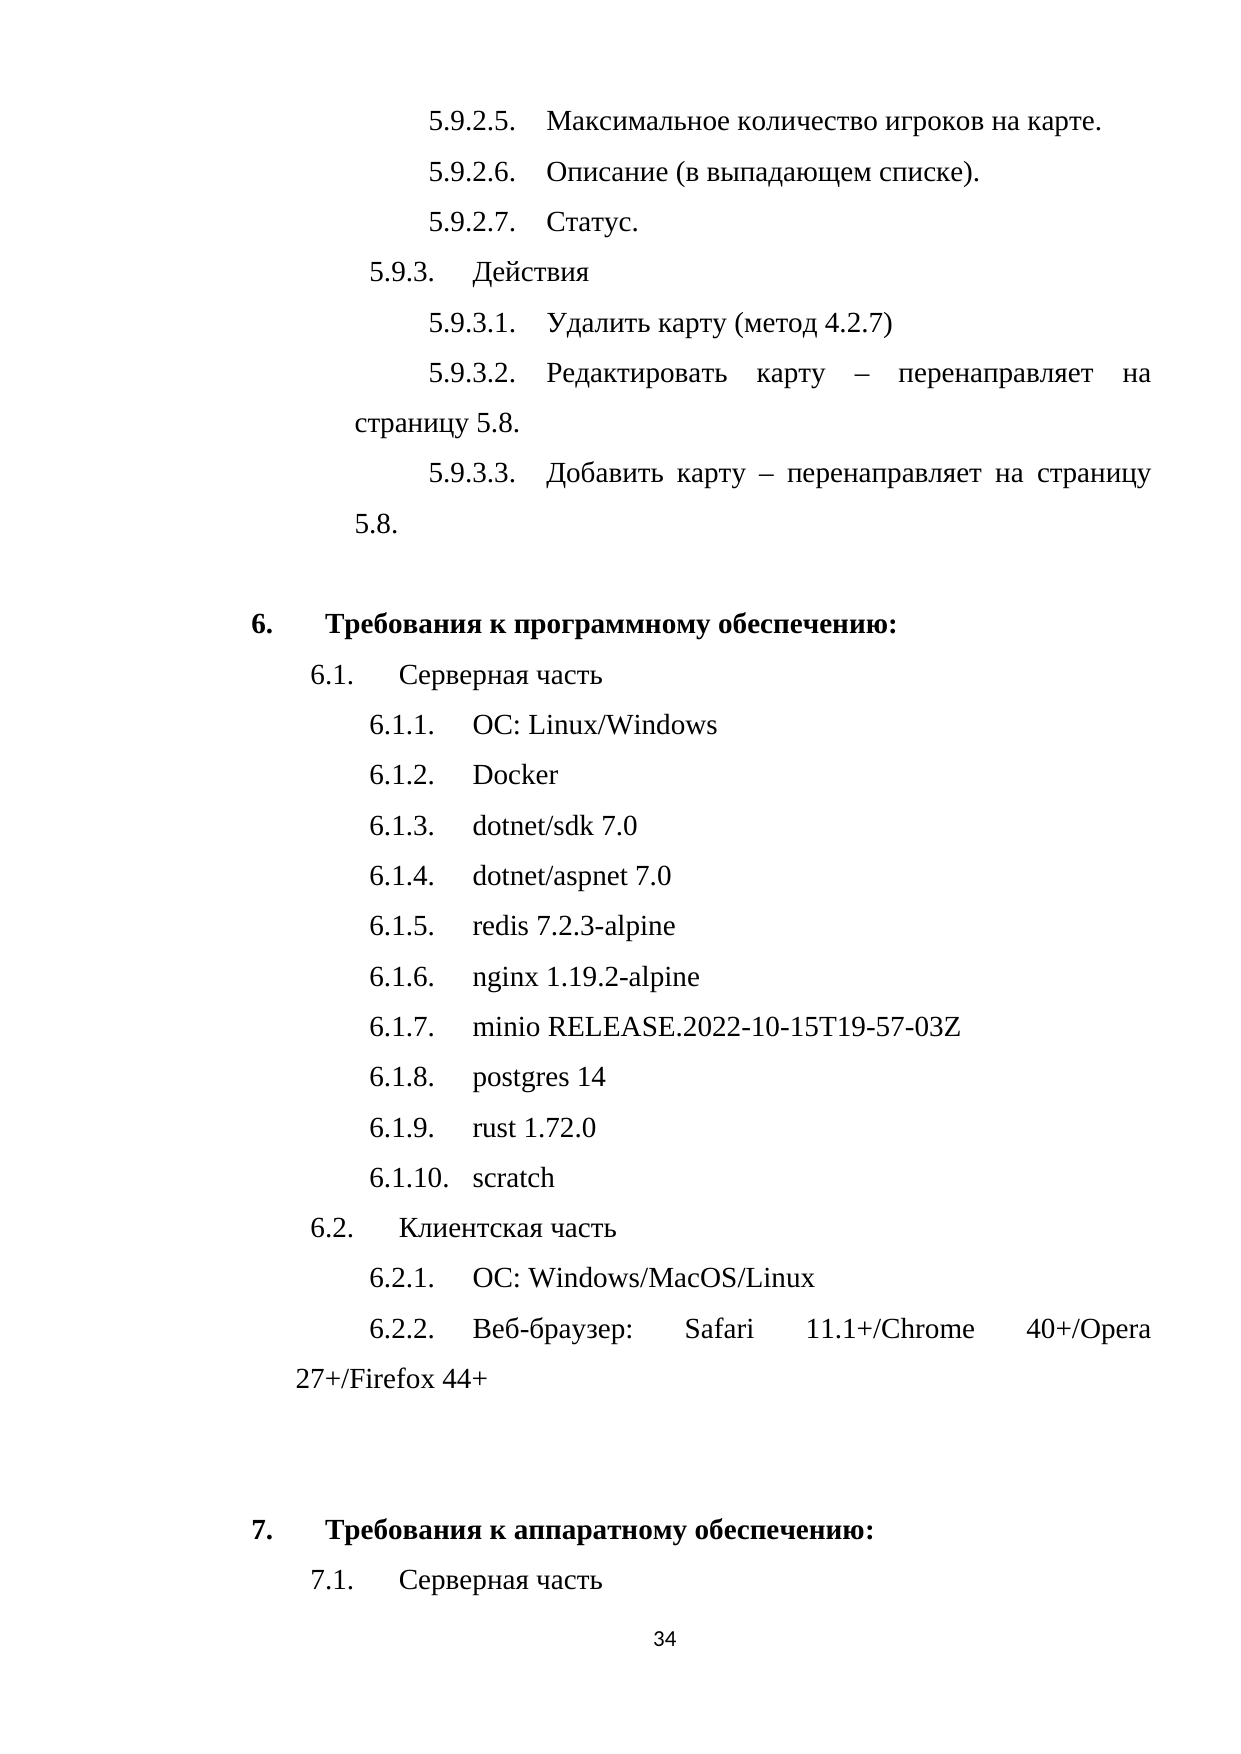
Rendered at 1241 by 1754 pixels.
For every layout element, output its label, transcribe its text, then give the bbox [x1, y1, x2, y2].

list dotnet/aspnet 7.0 [295, 858, 1152, 892]
list redis 7.2.3-alpine [295, 908, 1152, 942]
list nginx 1.19.2-alpine [295, 959, 1152, 992]
list ОС: Linux/Windows [295, 707, 1152, 741]
list ОС: Windows/MacOS/Linux [295, 1261, 1152, 1294]
list minio RELEASE.2022-10-15T19-57-03Z [295, 1009, 1152, 1043]
list dotnet/sdk 7.0 [295, 808, 1152, 841]
list Требования к программному обеспечению: [177, 607, 1152, 640]
list Добавить карту – перенаправляет на страницу 5.8. [354, 456, 1152, 539]
list Требования к аппаратному обеспечению: [177, 1512, 1152, 1546]
list Максимальное количество игроков на карте. [354, 103, 1152, 137]
list Удалить карту (метод 4.2.7) [354, 305, 1152, 338]
list postgres 14 [295, 1059, 1152, 1093]
list Описание (в выпадающем списке). [354, 154, 1152, 187]
list Действия [295, 254, 1152, 288]
list Серверная часть [236, 1562, 1152, 1596]
list Docker [295, 757, 1152, 791]
list scratch [295, 1160, 1152, 1193]
list Клиентская часть [236, 1210, 1152, 1244]
list Веб-браузер: Safari 11.1+/Chrome 40+/Opera 27+/Firefox 44+ [295, 1311, 1152, 1395]
list rust 1.72.0 [295, 1110, 1152, 1143]
list Редактировать карту – перенаправляет на страницу 5.8. [354, 355, 1152, 439]
list Серверная часть [236, 657, 1152, 690]
list Статус. [354, 204, 1152, 238]
